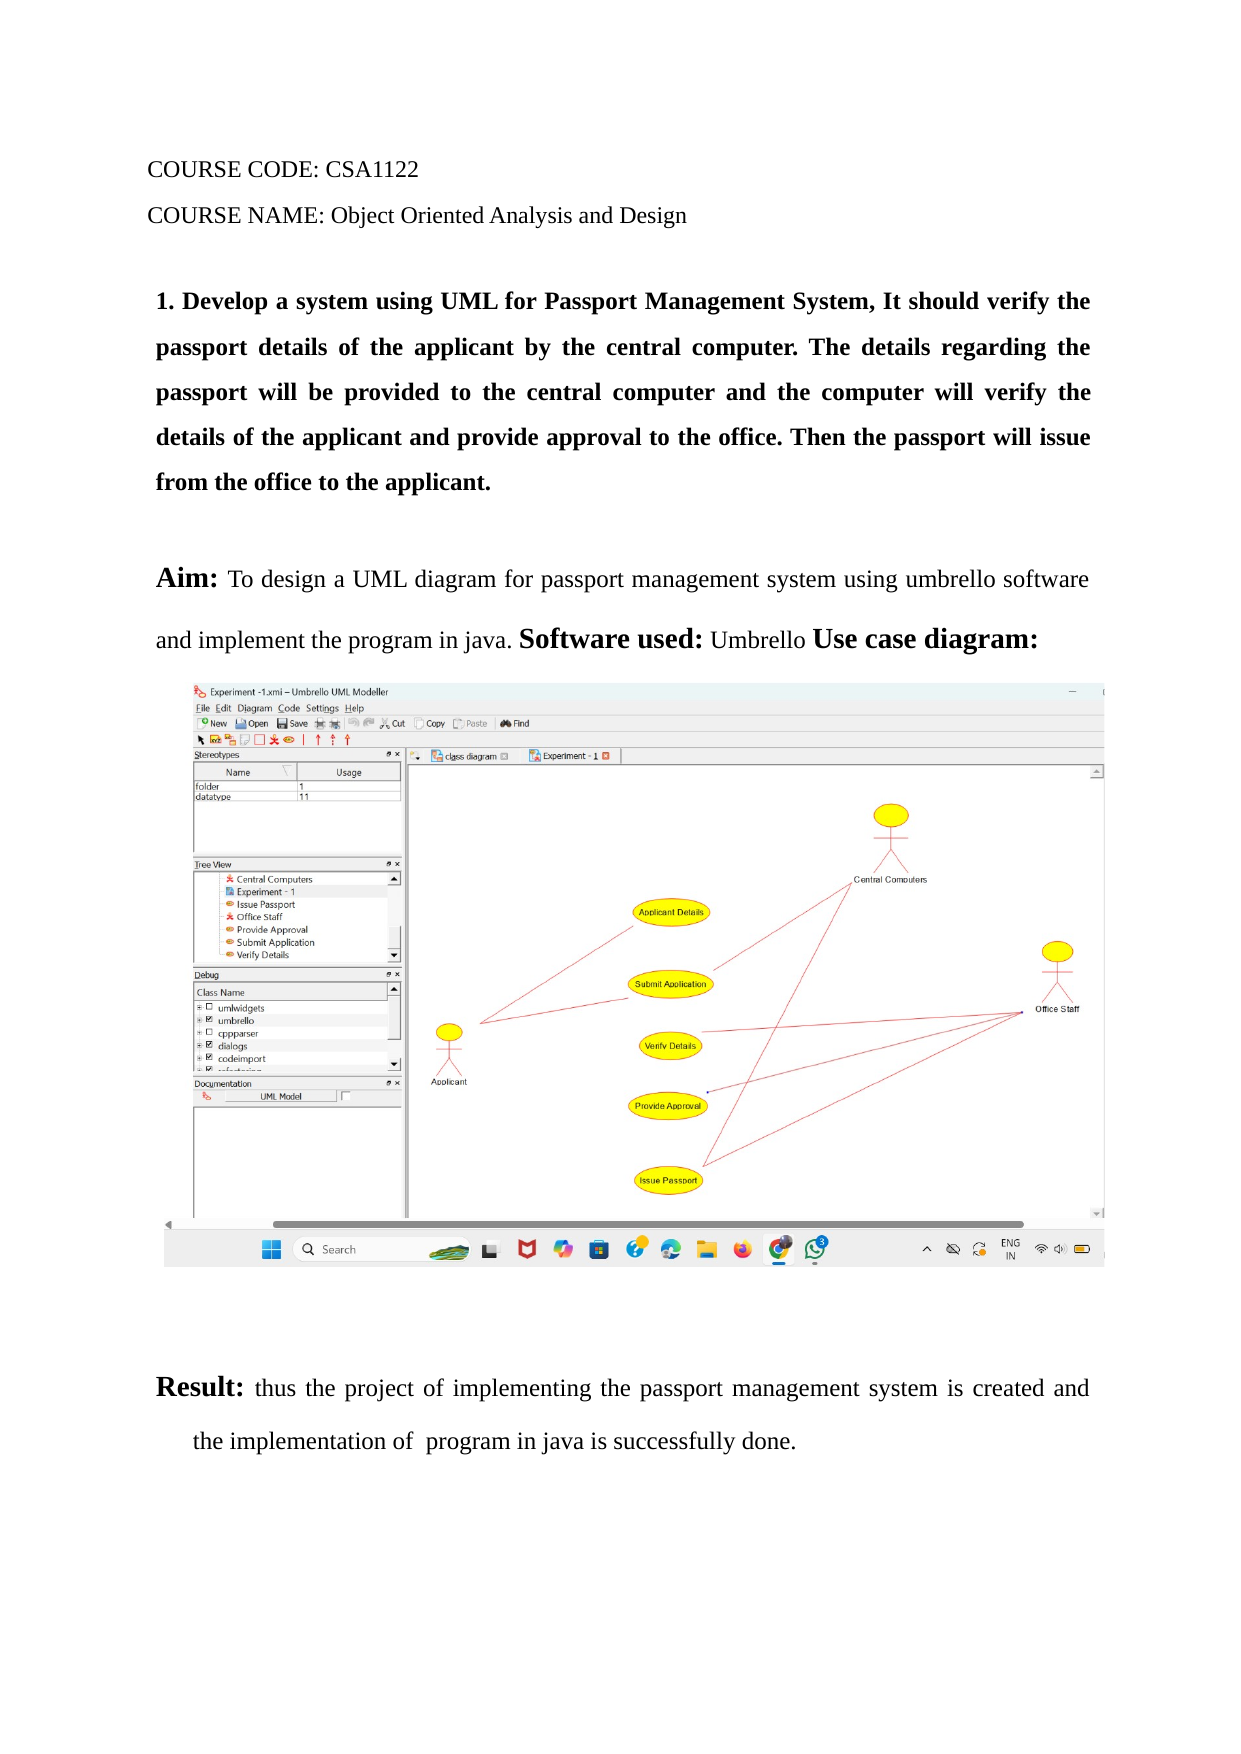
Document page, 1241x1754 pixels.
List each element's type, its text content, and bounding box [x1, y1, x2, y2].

picture [164, 682, 1105, 1267]
text COURSE CODE: CSA1122 [147, 155, 1105, 182]
text 1. Develop a system using UML for Passport Management System, It should verify the passport details of the applicant by the central computer. The details regarding the passport will be provided to the central computer and the computer will verify the details of the applicant and provide approval to the office. Then the passport will issue from the office to the applicant. [156, 286, 1092, 496]
text COURSE NAME: Object Oriented Analysis and Design [147, 201, 1105, 228]
text Aim: To design a UML diagram for passport management system using umbrello software and implement the program in java. Software used: Umbrello Use case diagram: [156, 560, 1091, 655]
text Result: thus the project of implementing the passport management system is created and the implementation of program in java is successfully done. [156, 1369, 1091, 1454]
